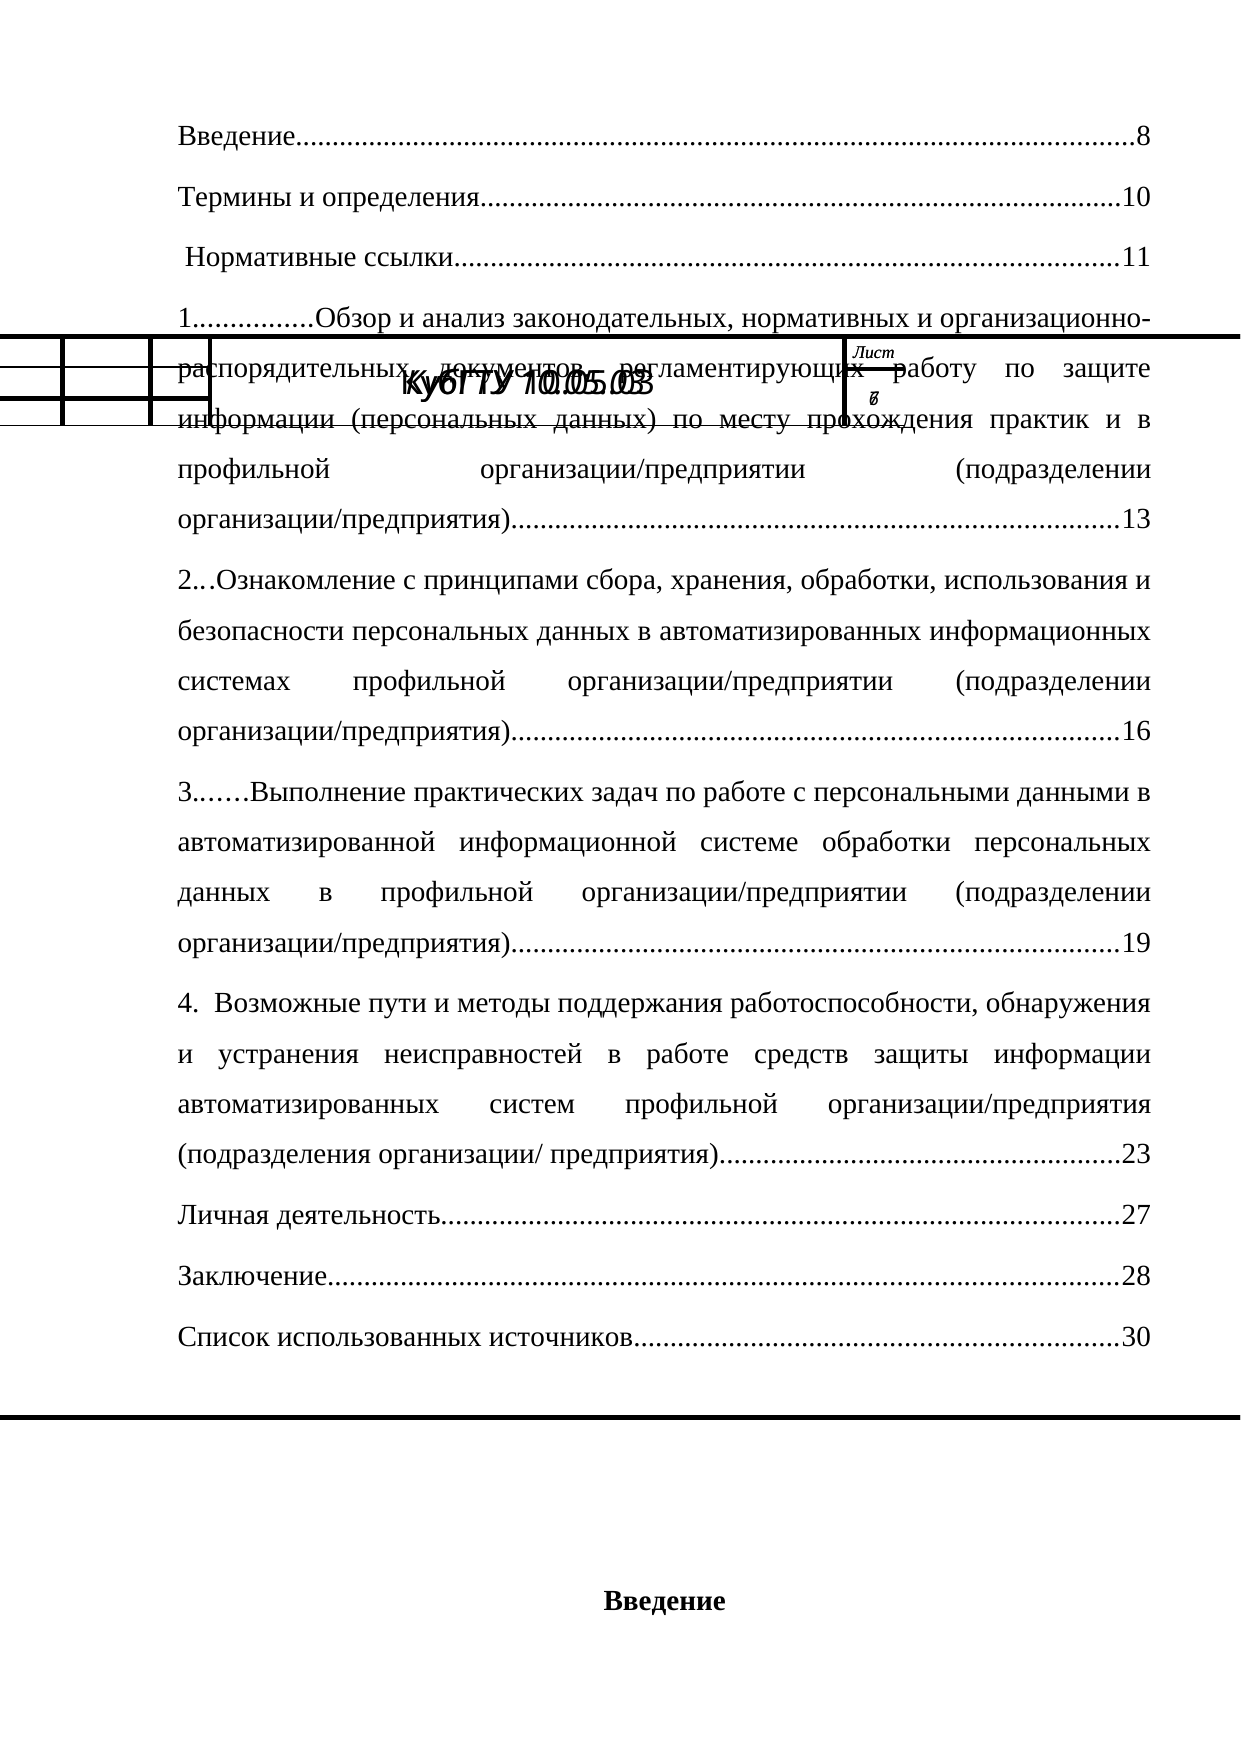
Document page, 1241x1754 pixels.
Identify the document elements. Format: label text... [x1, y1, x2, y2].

text Введение [177, 1583, 1152, 1617]
